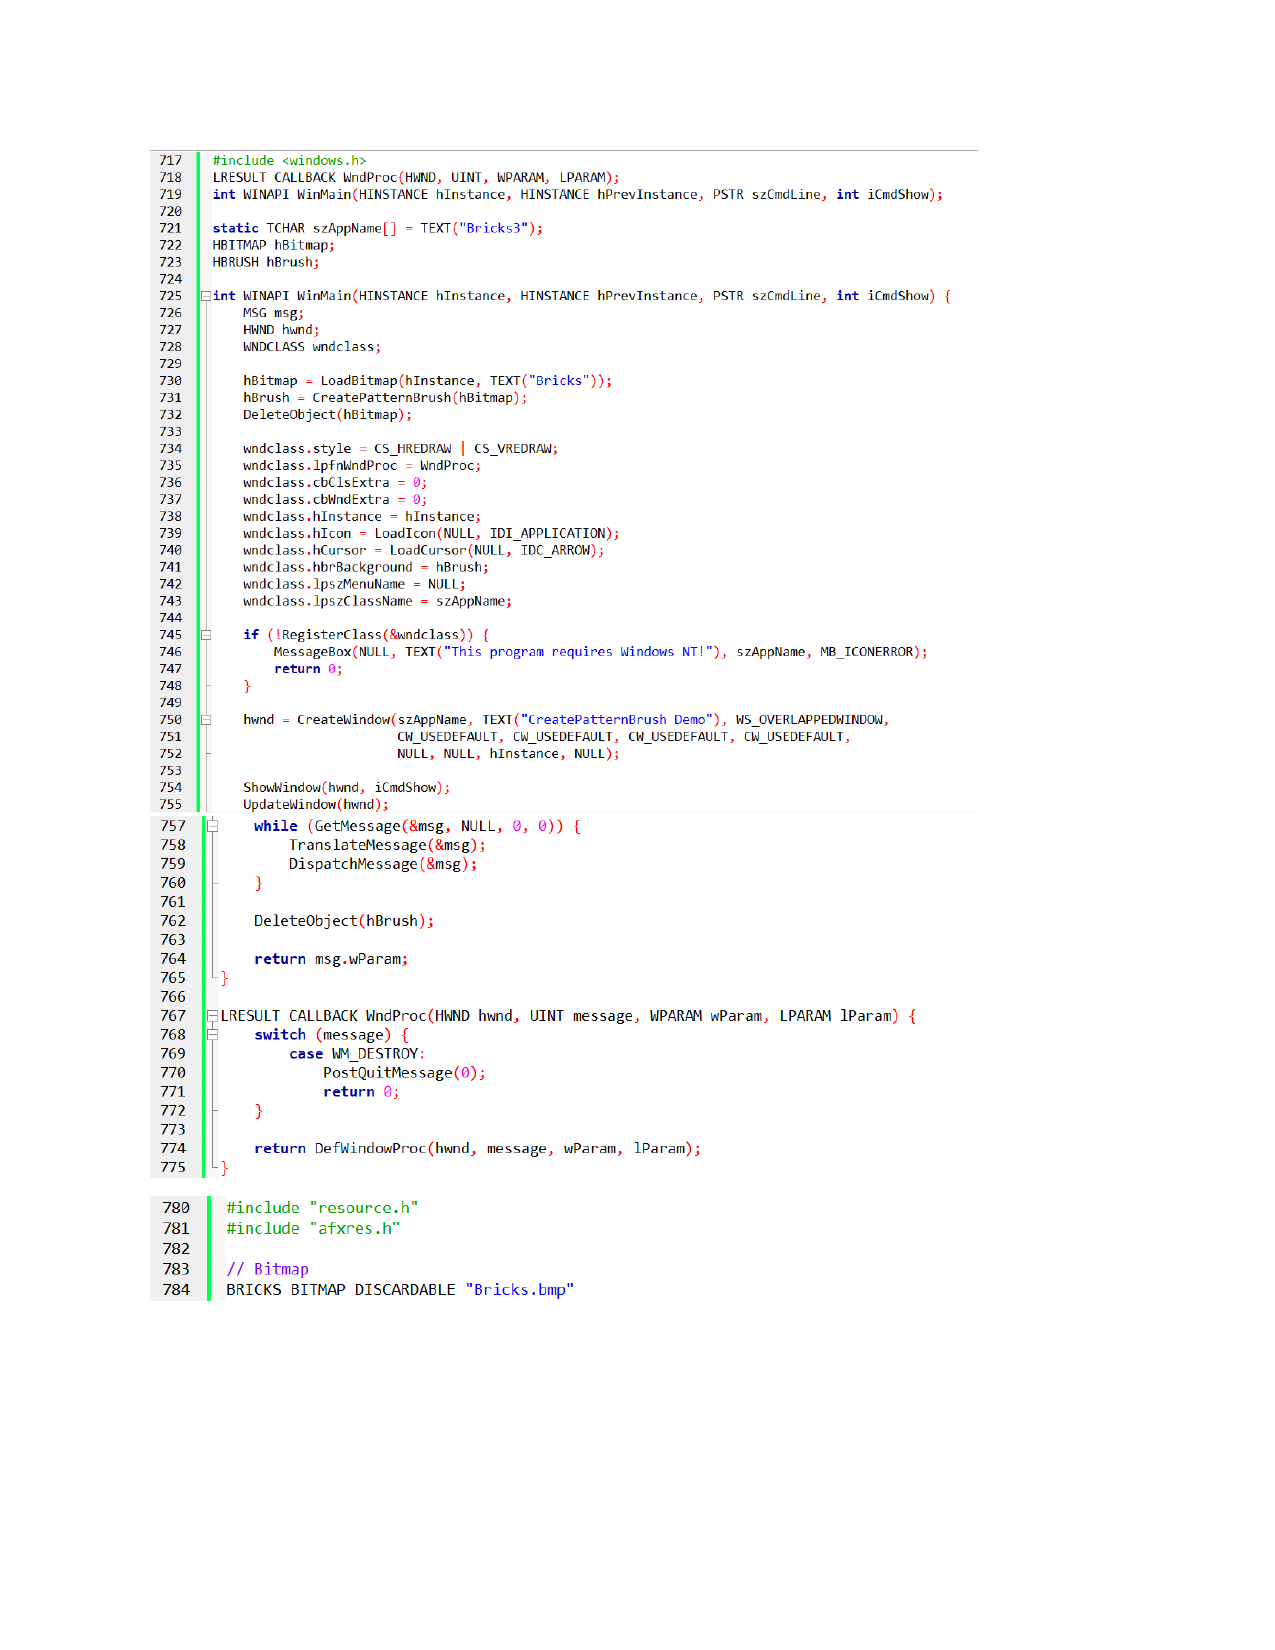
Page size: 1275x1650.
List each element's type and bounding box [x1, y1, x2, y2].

picture [150, 150, 978, 813]
picture [150, 815, 952, 1178]
picture [150, 1196, 633, 1301]
